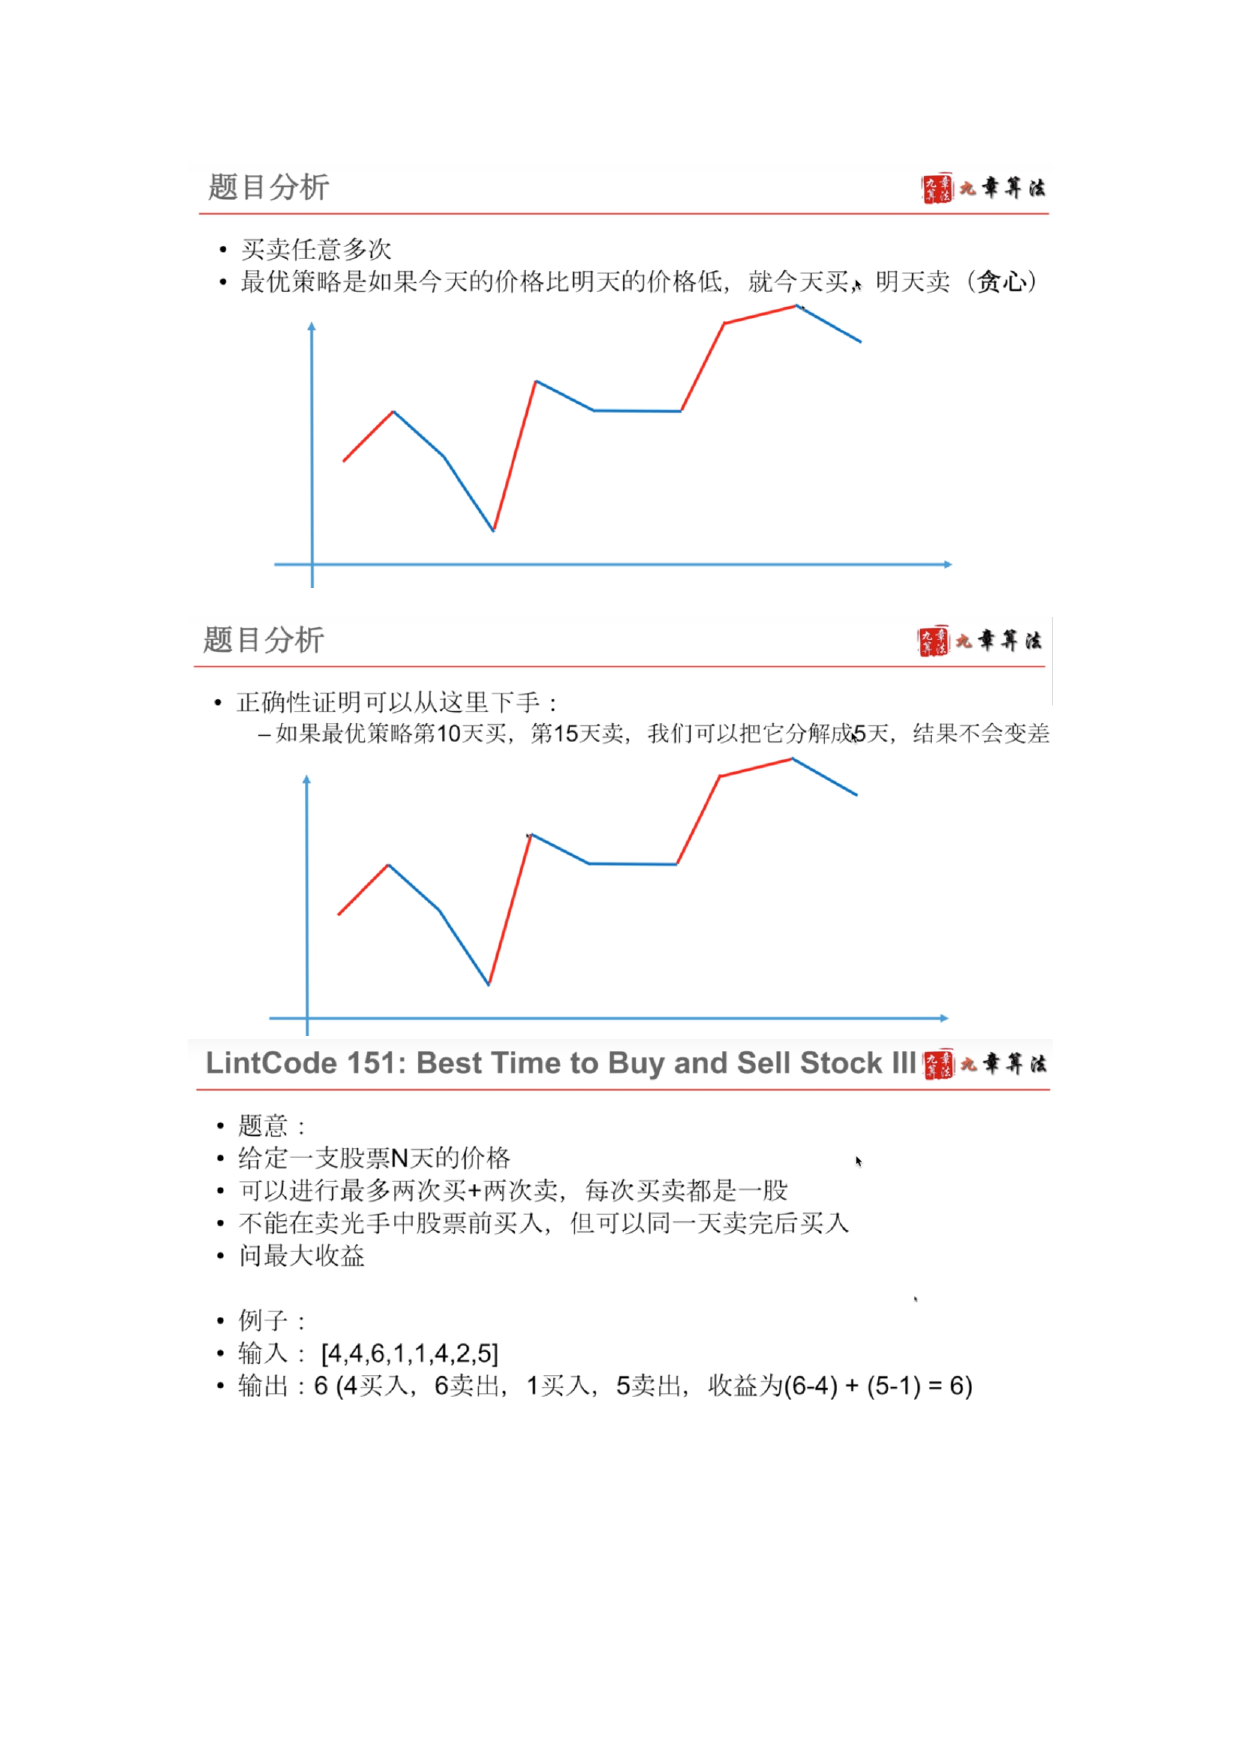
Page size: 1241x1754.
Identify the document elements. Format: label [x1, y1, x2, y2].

picture [187, 1039, 1053, 1418]
picture [187, 617, 1053, 1036]
picture [187, 162, 1053, 588]
